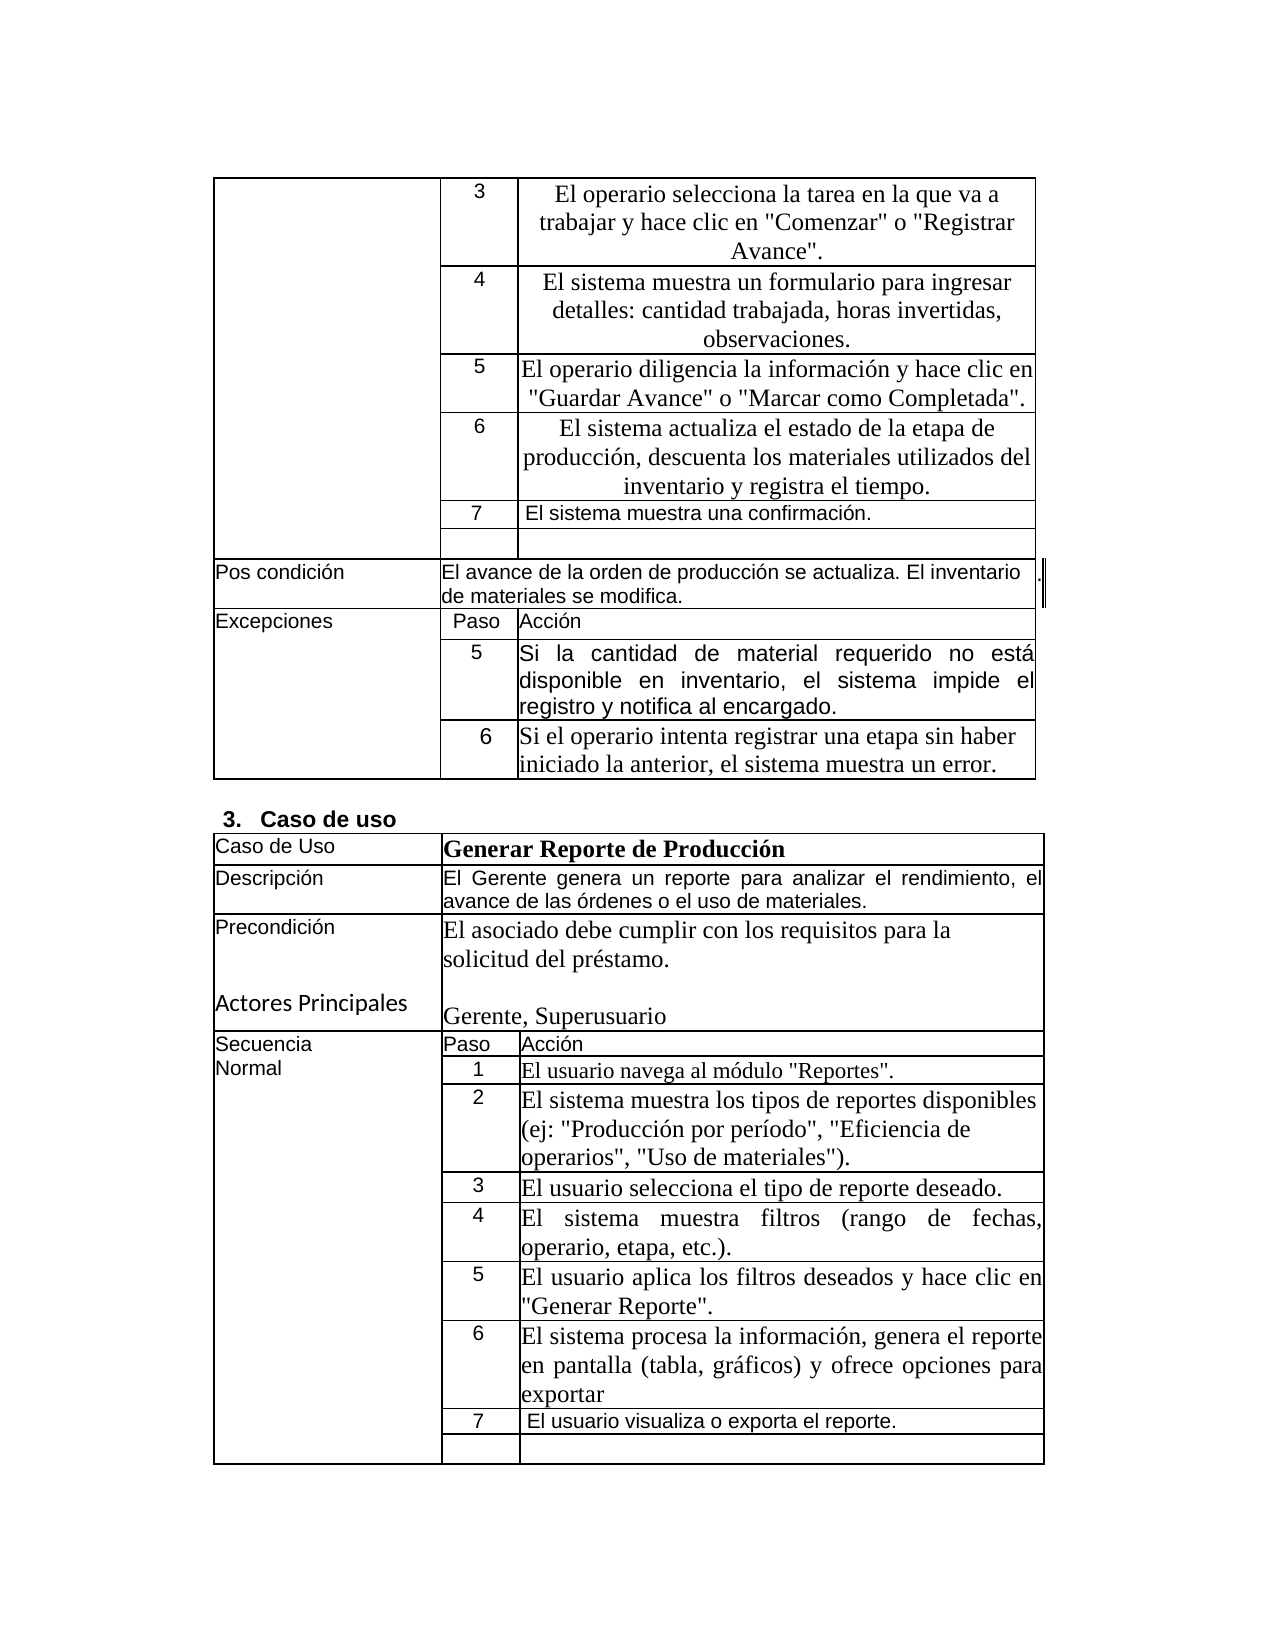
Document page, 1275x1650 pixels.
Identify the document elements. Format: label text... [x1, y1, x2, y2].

table_cell 1 [443, 1057, 519, 1083]
table_cell 4 [441, 267, 517, 353]
table_cell Si la cantidad de material requerido no está disponible en inventario, el sistema impide el registro y notifica al encargado. [519, 640, 1035, 719]
table_cell Paso [443, 1032, 519, 1055]
table_cell El usuario aplica los filtros deseados y hace clic en "Generar Reporte". [521, 1262, 1043, 1319]
table_cell 5 [443, 1262, 519, 1319]
table_cell El sistema actualiza el estado de la etapa de producción, descuenta los materiales utilizados del inventario y registra el tiempo. [519, 413, 1035, 500]
table_cell El operario diligencia la información y hace clic en "Guardar Avance" o "Marcar como Completada". [519, 355, 1035, 412]
table_cell [519, 529, 1035, 558]
table_cell El sistema muestra un formulario para ingresar detalles: cantidad trabajada, horas invertidas, observaciones. [519, 267, 1035, 353]
table_cell El operario selecciona la tarea en la que va a trabajar y hace clic en "Comenzar" o "Registrar Avance". [519, 179, 1035, 265]
table_cell [443, 1435, 519, 1463]
table_cell Excepciones [215, 609, 440, 778]
table_header Generar Reporte de Producción [443, 834, 1043, 864]
table_cell El sistema muestra los tipos de reportes disponibles (ej: "Producción por período", "Eficiencia de operarios", "Uso de materiales"). [521, 1085, 1043, 1171]
table_cell 5 [441, 640, 517, 719]
table_cell Secuencia Normal [215, 1032, 441, 1463]
table_cell [441, 529, 517, 558]
table_cell 7 [441, 501, 517, 528]
table_cell El Gerente genera un reporte para analizar el rendimiento, el avance de las órdenes o el uso de materiales. [443, 866, 1043, 913]
table_cell [441, 721, 517, 778]
table_cell El sistema procesa la información, genera el reporte en pantalla (tabla, gráficos) y ofrece opciones para exportar [521, 1321, 1043, 1407]
table_cell Si el operario intenta registrar una etapa sin haber iniciado la anterior, el sistema muestra un error. [519, 721, 1035, 778]
table_cell El usuario visualiza o exporta el reporte. [521, 1409, 1043, 1433]
table_cell 6 [441, 413, 517, 500]
table_cell 6 [443, 1321, 519, 1407]
table_cell Acción [519, 609, 1035, 639]
table_cell Pos condición [215, 560, 440, 607]
table_cell Precondición Actores Principales [215, 915, 441, 1030]
table_header Caso de Uso [215, 834, 441, 864]
table_cell 2 [443, 1085, 519, 1171]
table_cell El usuario navega al módulo "Reportes". [521, 1057, 1043, 1083]
table_cell 7 [443, 1409, 519, 1433]
list Caso de uso [223, 806, 1127, 833]
table_cell El avance de la orden de producción se actualiza. El inventario de materiales se modifica. [441, 560, 1035, 607]
table_cell 4 [443, 1203, 519, 1261]
table_cell Descripción [215, 866, 441, 913]
table_cell [521, 1435, 1043, 1463]
table_cell El sistema muestra filtros (rango de fechas, operario, etapa, etc.). [521, 1203, 1043, 1261]
table_cell Paso [441, 609, 517, 639]
table_cell 5 [441, 355, 517, 412]
table_cell Acción [521, 1032, 1043, 1055]
table_cell El usuario selecciona el tipo de reporte deseado. [521, 1173, 1043, 1201]
table_cell 3 [443, 1173, 519, 1201]
table_cell El sistema muestra una confirmación. [519, 501, 1035, 528]
table_cell El asociado debe cumplir con los requisitos para la solicitud del préstamo. Gerente, Superusuario [443, 915, 1043, 1030]
table_cell 3 [441, 179, 517, 265]
